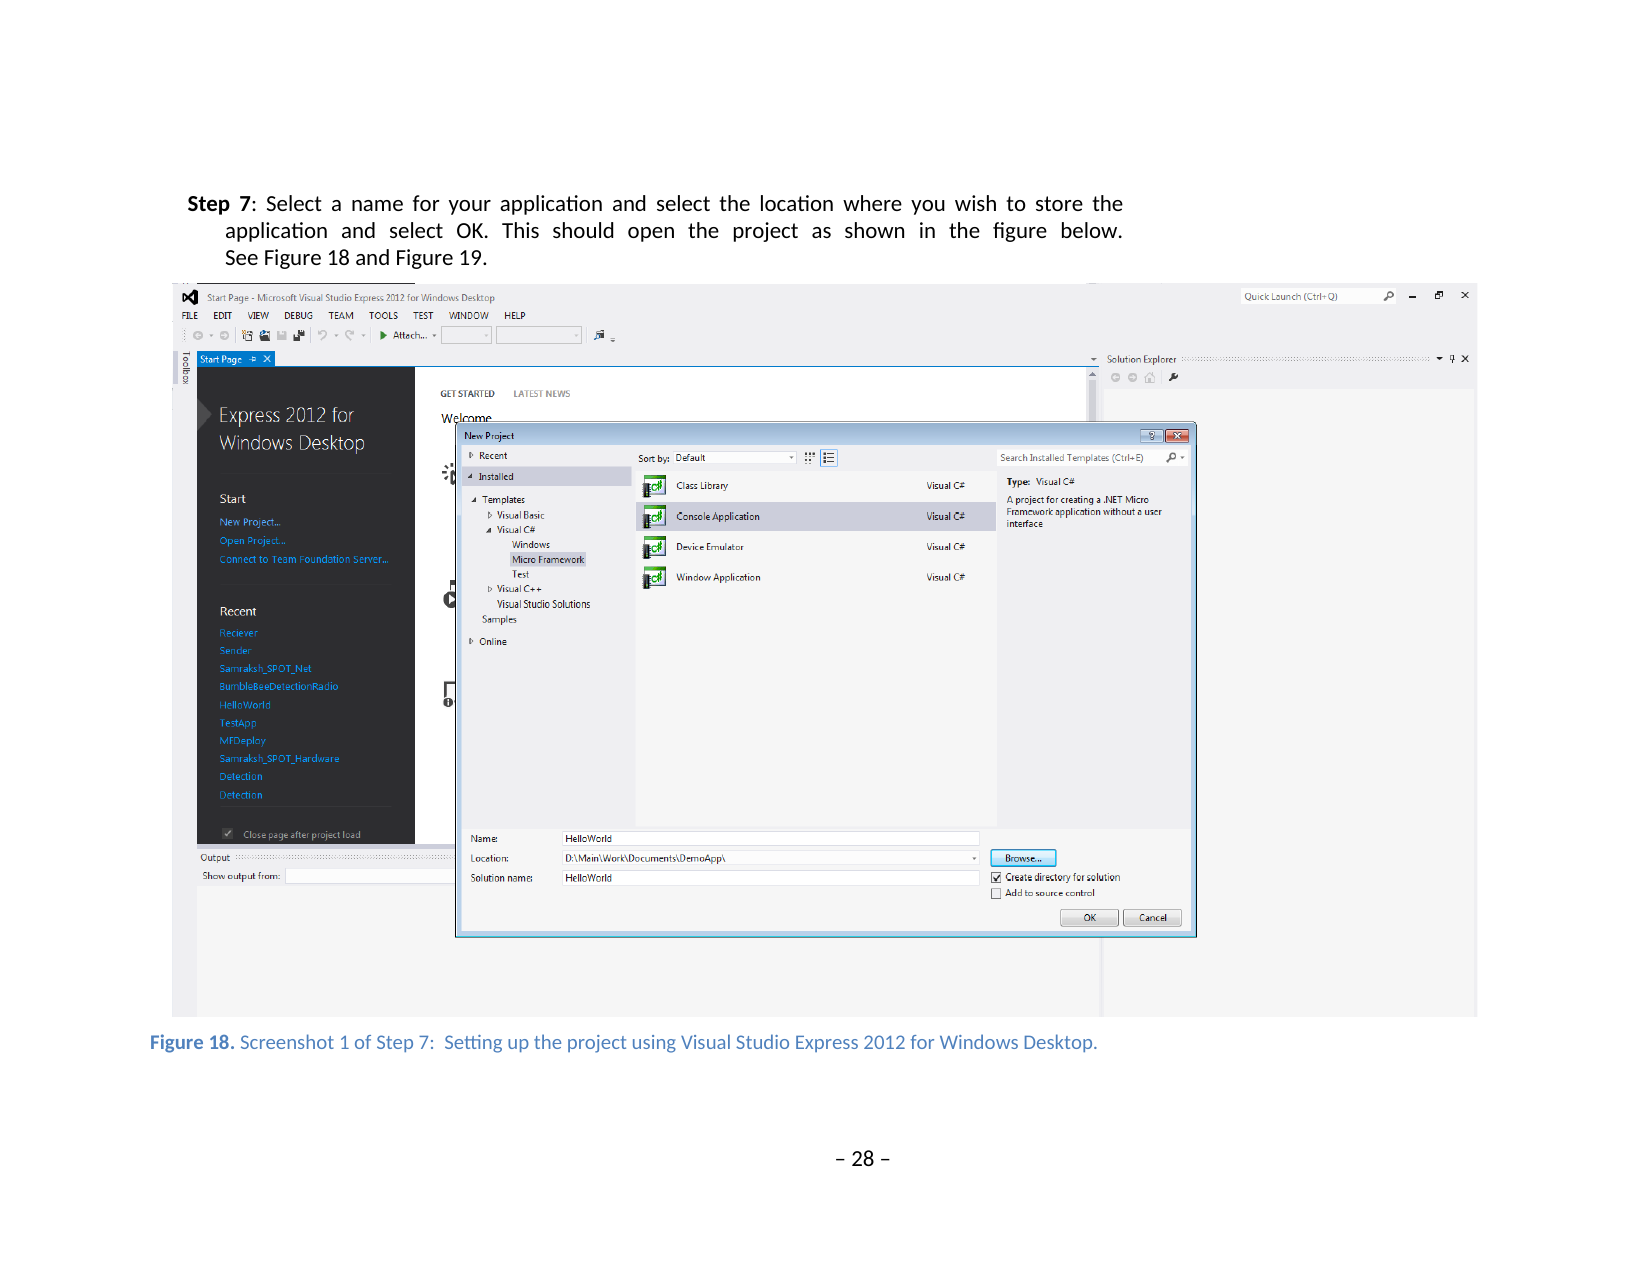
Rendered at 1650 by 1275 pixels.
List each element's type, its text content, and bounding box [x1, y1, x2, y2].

text Figure 18. Screenshot 1 of Step 7: Setting up the project using Visual Studio Express 2012 for Windows Desktop. [150, 1029, 1500, 1054]
picture [172, 283, 1478, 1017]
text Step 7: Select a name for your application and select the location where you wish to store the application and select OK. This should open the project as shown in the figure below. See Figure 18 and Figure 19. [187, 189, 1125, 271]
